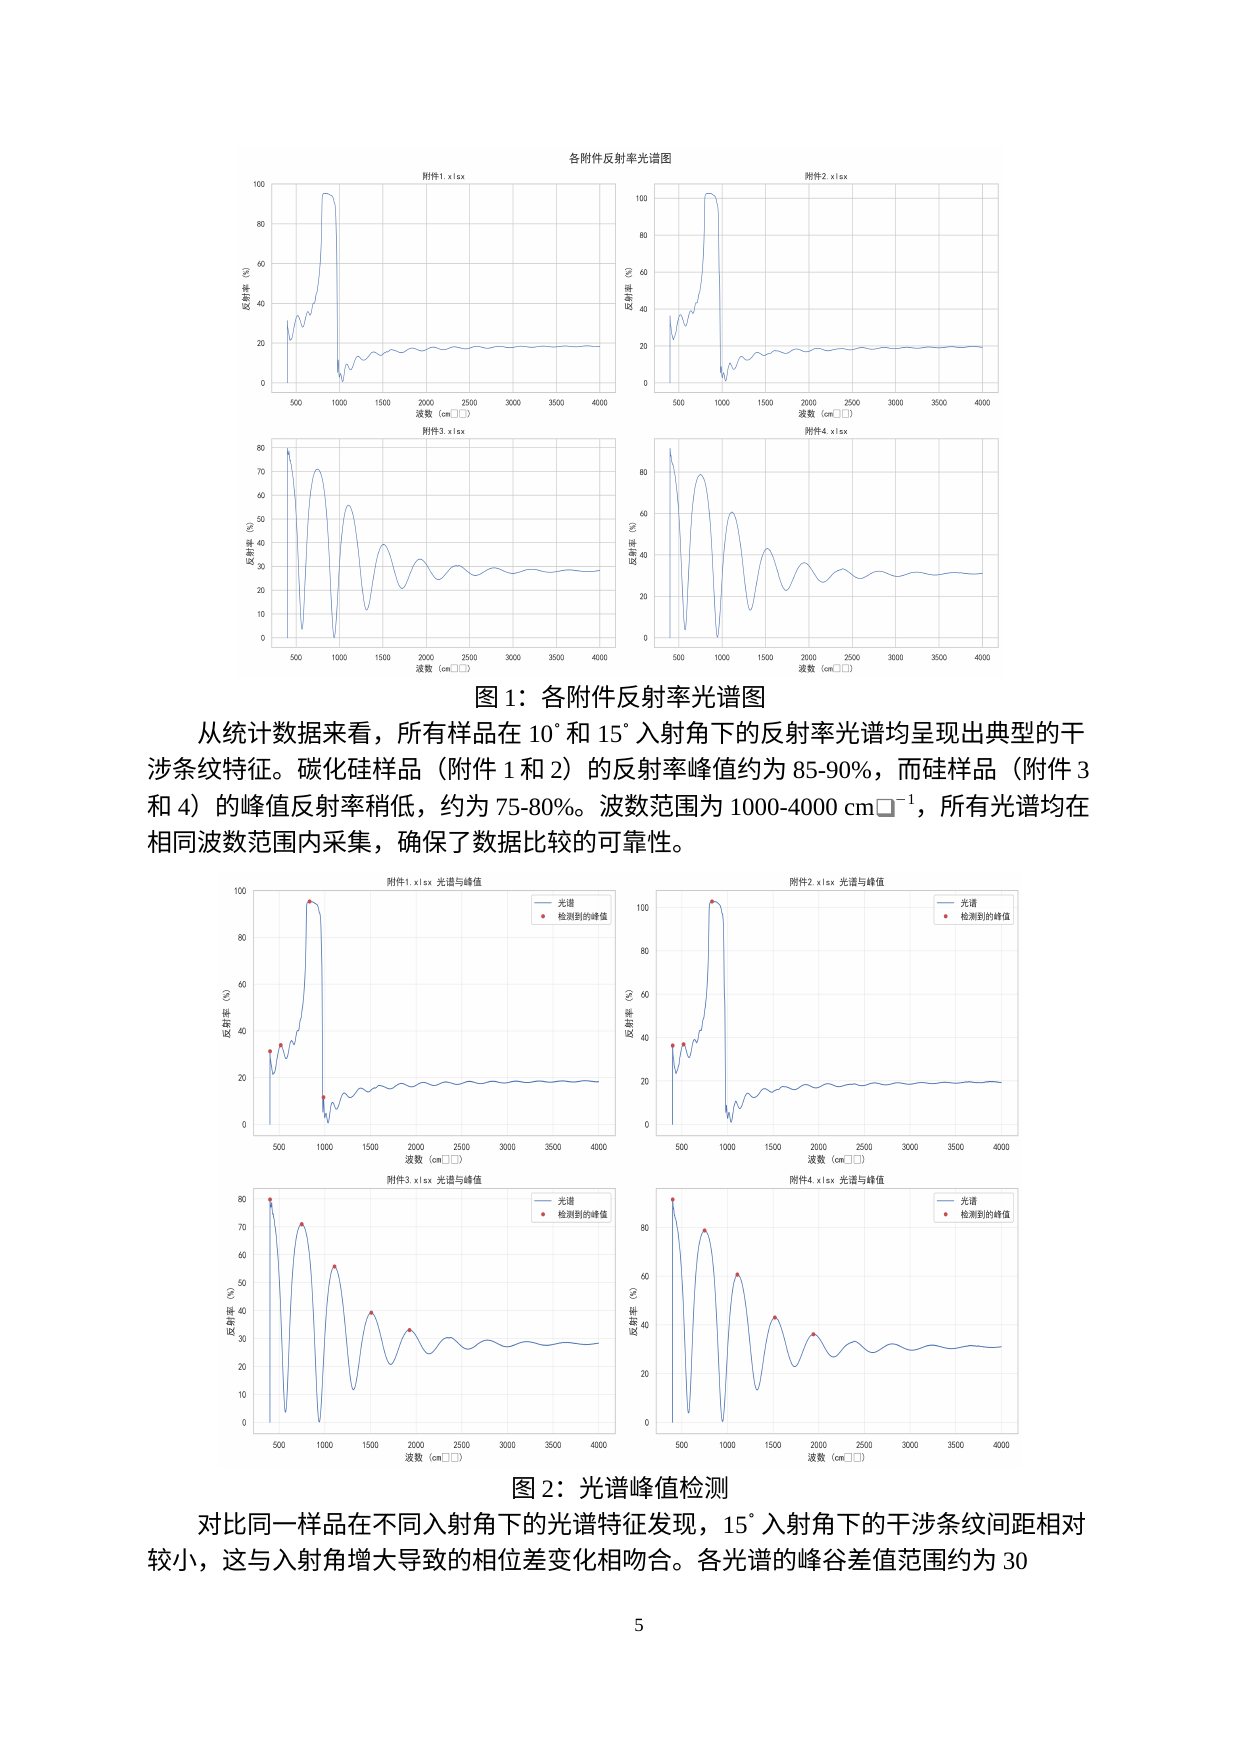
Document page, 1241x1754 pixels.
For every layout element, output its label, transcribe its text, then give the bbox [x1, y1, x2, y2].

text 图2：光谱峰值检测 [148, 1468, 1092, 1504]
text 从统计数据来看，所有样品在 和 入射角下的反射率光谱均呈现出典型的干涉条纹特征。碳化硅样品（附件1和2）的反射率峰值约为85-90%，而硅样品（附件3和4）的峰值反射率稍低，约为75-80%。波数范围为1000-4000 cm，所有光谱均在相同波数范围内采集，确保了数据比较的可靠性。 [148, 714, 1092, 859]
text 图1：各附件反射率光谱图 [148, 677, 1092, 714]
picture [237, 147, 1003, 678]
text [148, 1504, 1092, 1577]
picture [217, 871, 1023, 1468]
